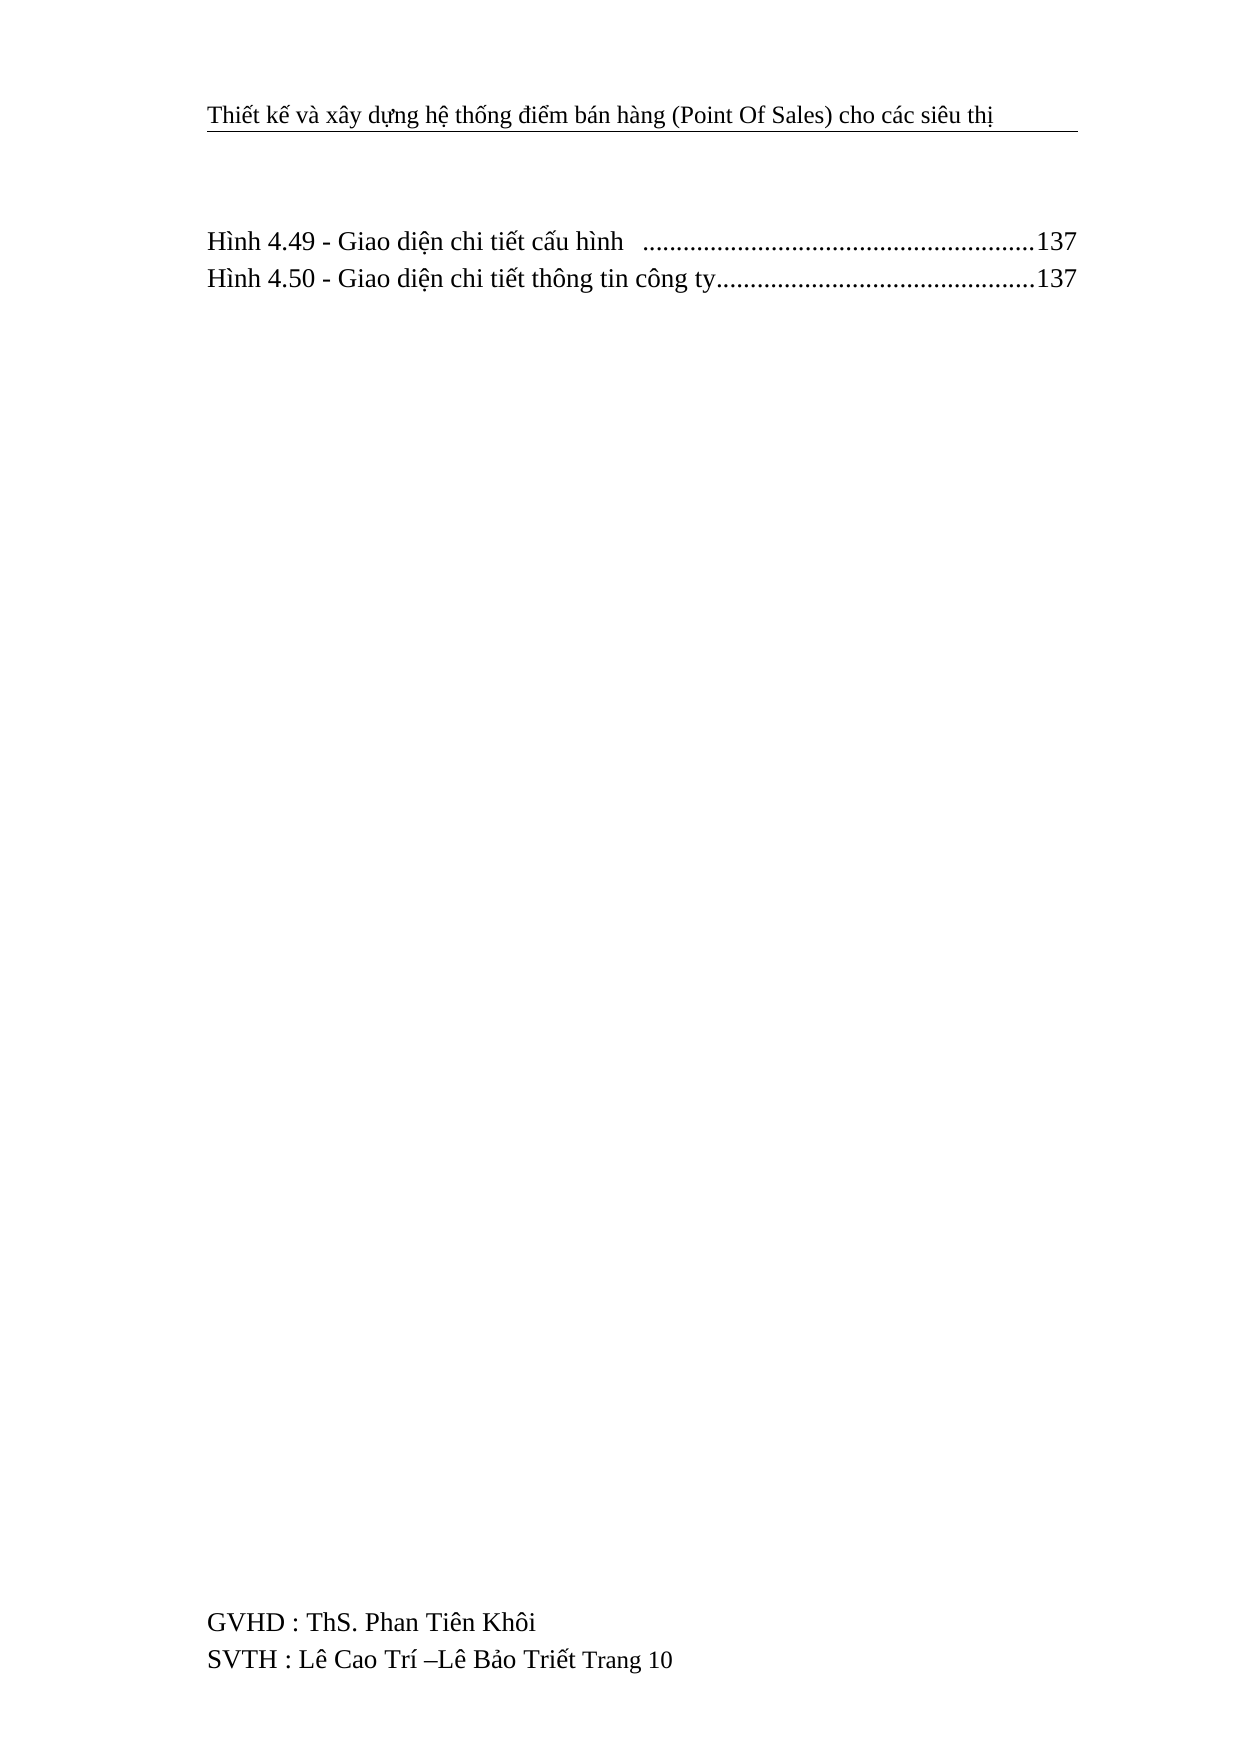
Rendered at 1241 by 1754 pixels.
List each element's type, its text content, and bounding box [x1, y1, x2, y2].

text Hình 4.50 - Giao diện chi tiết thông tin công ty 137 [207, 262, 1078, 293]
text Hình 4.49 - Giao diện chi tiết cấu hình 137 [207, 225, 1078, 256]
